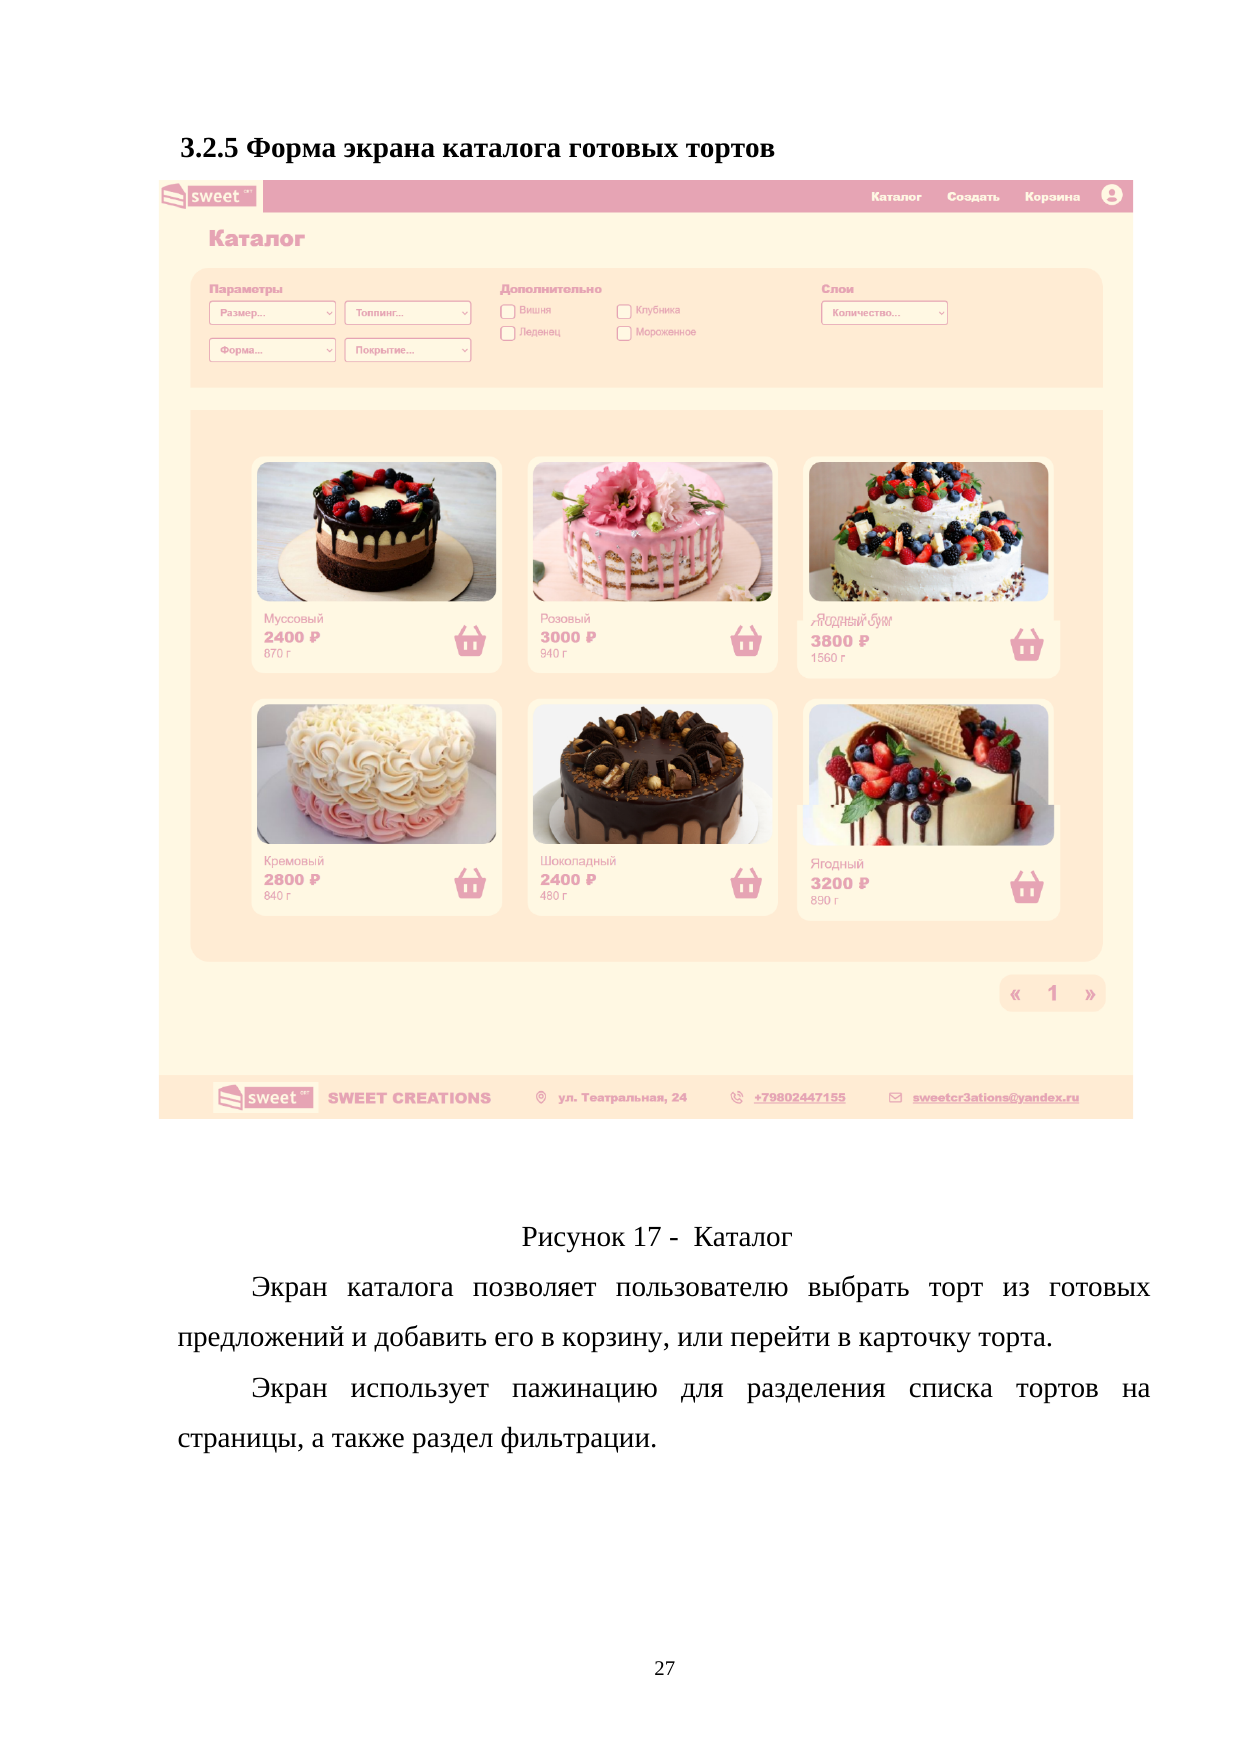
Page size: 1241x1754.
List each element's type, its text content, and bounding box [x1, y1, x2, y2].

list Каталог [248, 1219, 1152, 1252]
list Форма экрана каталога готовых тортов [177, 131, 1152, 164]
text Экран использует пажинацию для разделения списка тортов на страницы, а также раздел фильтрации. [177, 1370, 1152, 1454]
text Экран каталога позволяет пользователю выбрать торт из готовых предложений и добавить его в корзину, или перейти в карточку торта. [177, 1269, 1152, 1353]
picture [158, 180, 1134, 1119]
